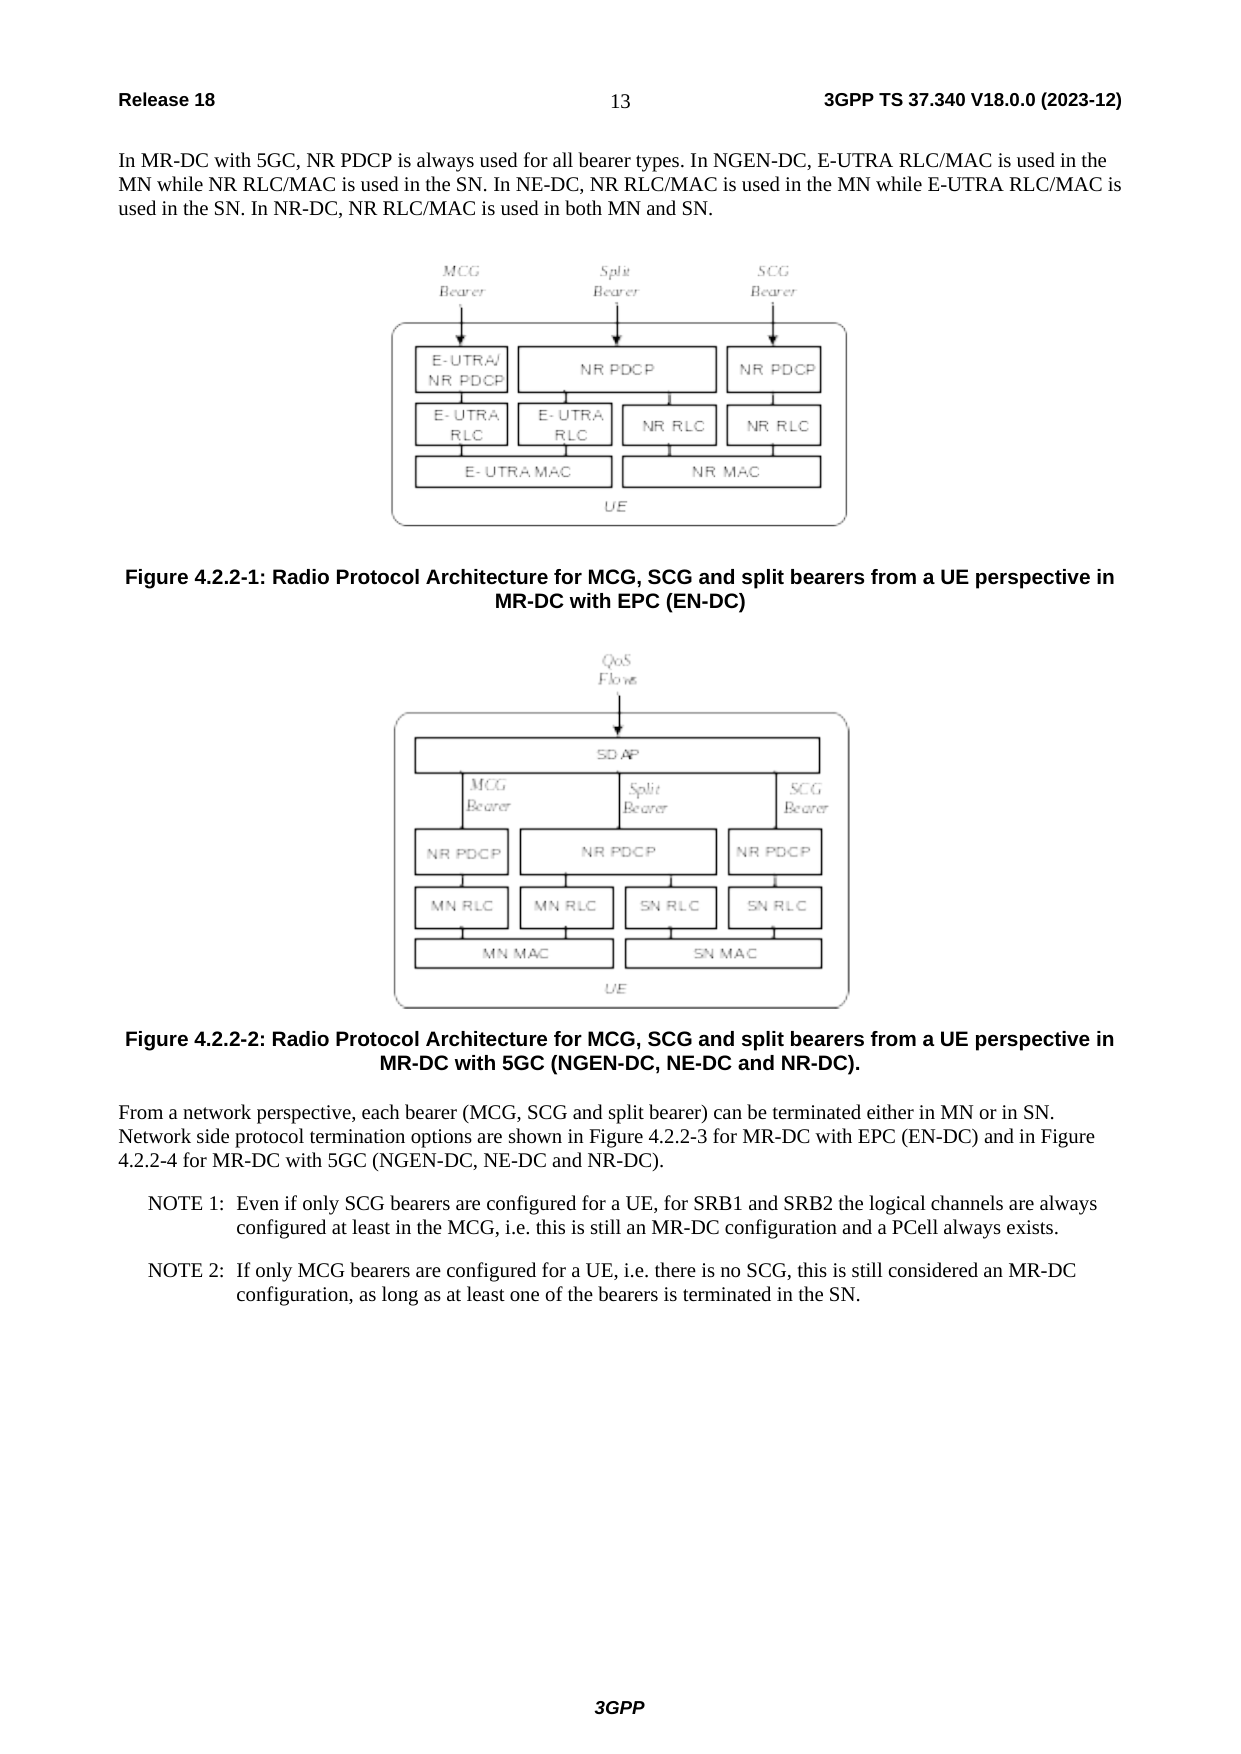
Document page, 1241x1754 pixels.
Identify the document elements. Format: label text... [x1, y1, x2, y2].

text Figure 4.2.2-2: Radio Protocol Architecture for MCG, SCG and split bearers from a UE perspective in MR-DC with 5GC (NGEN-DC, NE-DC and NR-DC). [118, 1027, 1122, 1075]
text NOTE 2: If only MCG bearers are configured for a UE, i.e. there is no SCG, this is still considered an MR-DC configuration, as long as at least one of the bearers is terminated in the SN. [148, 1258, 1122, 1306]
text From a network perspective, each bearer (MCG, SCG and split bearer) can be terminated either in MN or in SN. Network side protocol termination options are shown in Figure 4.2.2-3 for MR-DC with EPC (EN-DC) and in Figure 4.2.2-4 for MR-DC with 5GC (NGEN-DC, NE-DC and NR-DC). [118, 1100, 1122, 1172]
text Figure 4.2.2-1: Radio Protocol Architecture for MCG, SCG and split bearers from a UE perspective in MR-DC with EPC (EN-DC) [118, 565, 1122, 613]
text In MR-DC with 5GC, NR PDCP is always used for all bearer types. In NGEN-DC, E-UTRA RLC/MAC is used in the MN while NR RLC/MAC is used in the SN. In NE-DC, NR RLC/MAC is used in the MN while E-UTRA RLC/MAC is used in the SN. In NR-DC, NR RLC/MAC is used in both MN and SN. [118, 147, 1122, 220]
text NOTE 1: Even if only SCG bearers are configured for a UE, for SRB1 and SRB2 the logical channels are always configured at least in the MCG, i.e. this is still an MR-DC configuration and a PCell always exists. [148, 1191, 1122, 1239]
